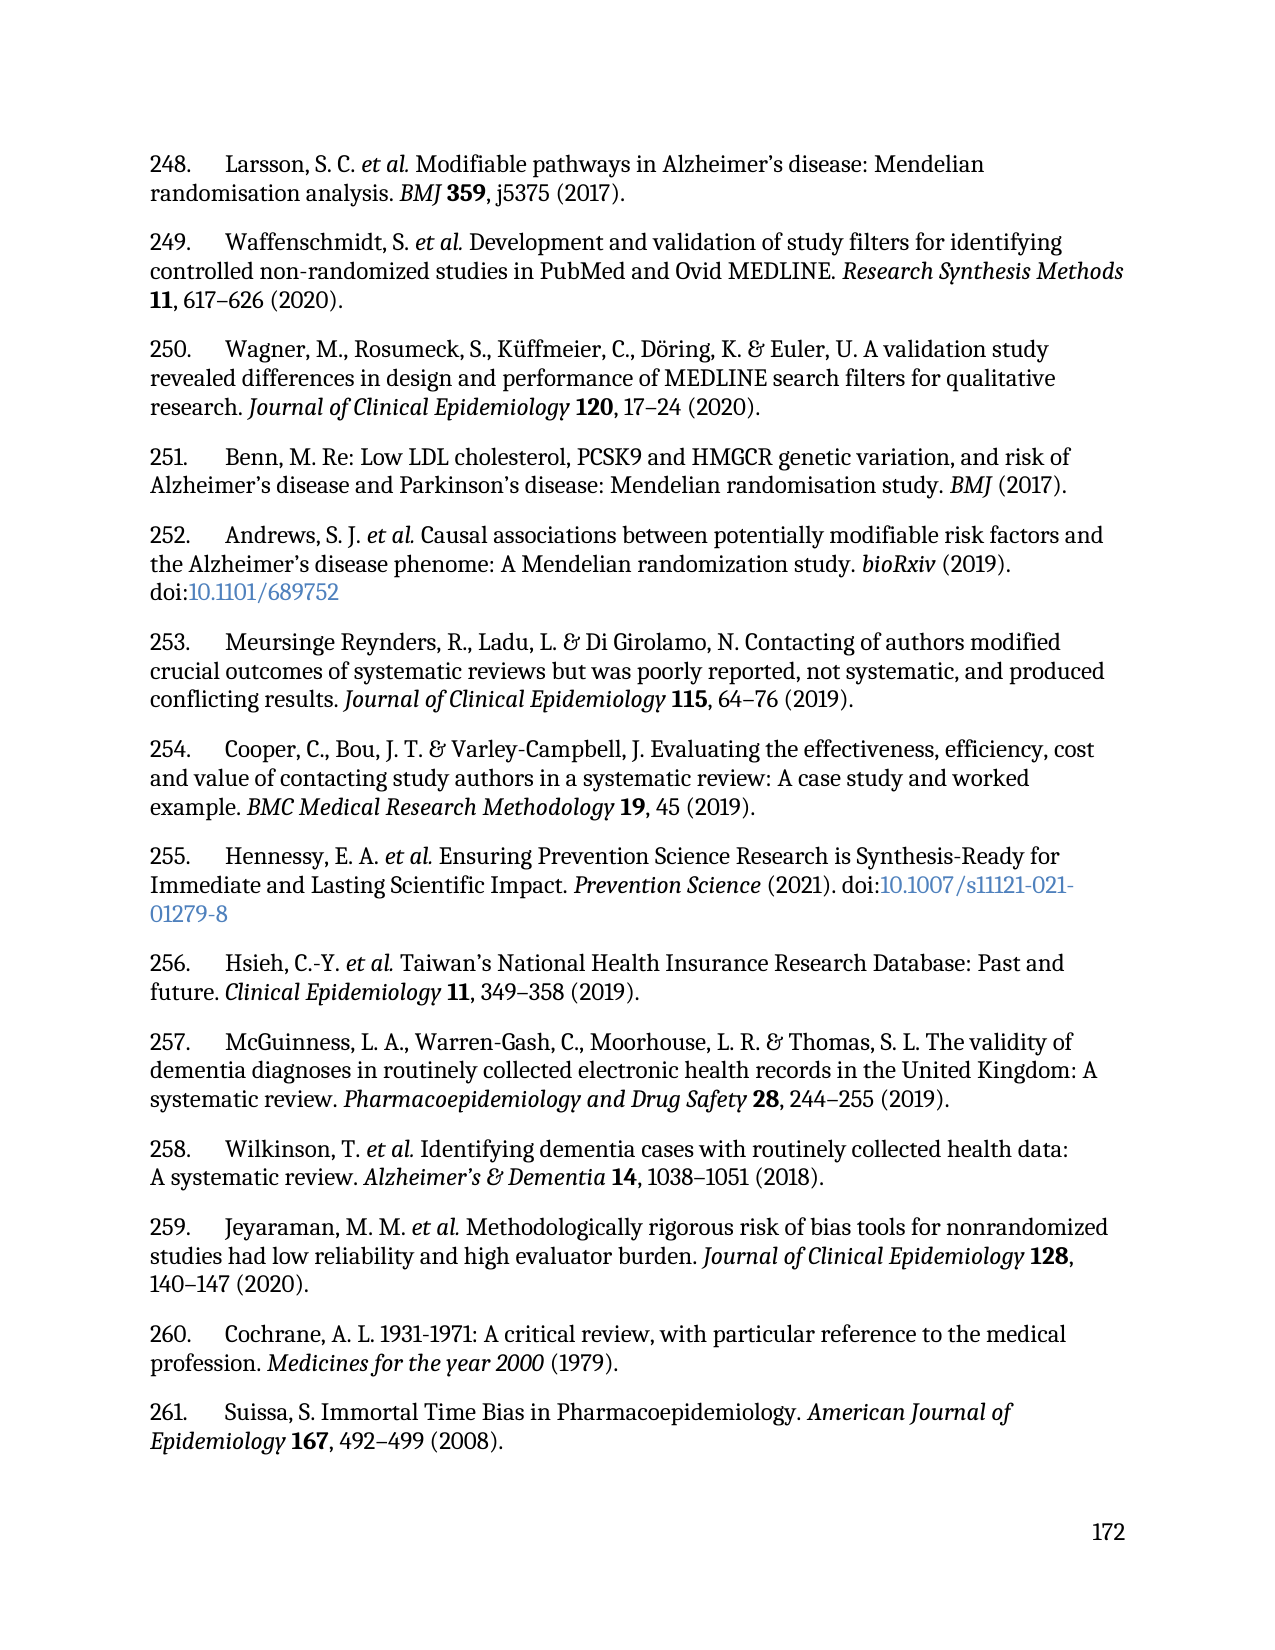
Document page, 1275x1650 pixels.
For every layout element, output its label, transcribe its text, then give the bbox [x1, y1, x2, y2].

text 251. Benn, M. Re: Low LDL cholesterol, PCSK9 and HMGCR genetic variation, and risk of Alzheimer’s disease and Parkinson’s disease: Mendelian randomisation study. BMJ (2017). [150, 442, 1125, 500]
text 250. Wagner, M., Rosumeck, S., Küffmeier, C., Döring, K. & Euler, U. A validation study revealed differences in design and performance of MEDLINE search filters for qualitative research. Journal of Clinical Epidemiology 120, 17–24 (2020). [150, 335, 1125, 422]
text 248. Larsson, S. C. et al. Modifiable pathways in Alzheimer’s disease: Mendelian randomisation analysis. BMJ 359, j5375 (2017). [150, 150, 1125, 207]
text 258. Wilkinson, T. et al. Identifying dementia cases with routinely collected health data: A systematic review. Alzheimer’s & Dementia 14, 1038–1051 (2018). [150, 1134, 1125, 1192]
text 255. Hennessy, E. A. et al. Ensuring Prevention Science Research is Synthesis-Ready for Immediate and Lasting Scientific Impact. Prevention Science (2021). doi:10.1007/s11121-021-01279-8 [150, 842, 1125, 928]
text 260. Cochrane, A. L. 1931-1971: A critical review, with particular reference to the medical profession. Medicines for the year 2000 (1979). [150, 1320, 1125, 1377]
text 252. Andrews, S. J. et al. Causal associations between potentially modifiable risk factors and the Alzheimer’s disease phenome: A Mendelian randomization study. bioRxiv (2019). doi:10.1101/689752 [150, 521, 1125, 607]
text 257. McGuinness, L. A., Warren-Gash, C., Moorhouse, L. R. & Thomas, S. L. The validity of dementia diagnoses in routinely collected electronic health records in the United Kingdom: A systematic review. Pharmacoepidemiology and Drug Safety 28, 244–255 (2019). [150, 1027, 1125, 1114]
text 253. Meursinge Reynders, R., Ladu, L. & Di Girolamo, N. Contacting of authors modified crucial outcomes of systematic reviews but was poorly reported, not systematic, and produced conflicting results. Journal of Clinical Epidemiology 115, 64–76 (2019). [150, 628, 1125, 714]
text 256. Hsieh, C.-Y. et al. Taiwan’s National Health Insurance Research Database: Past and future. Clinical Epidemiology 11, 349–358 (2019). [150, 949, 1125, 1007]
text 261. Suissa, S. Immortal Time Bias in Pharmacoepidemiology. American Journal of Epidemiology 167, 492–499 (2008). [150, 1398, 1125, 1456]
text 259. Jeyaraman, M. M. et al. Methodologically rigorous risk of bias tools for nonrandomized studies had low reliability and high evaluator burden. Journal of Clinical Epidemiology 128, 140–147 (2020). [150, 1213, 1125, 1299]
text 254. Cooper, C., Bou, J. T. & Varley-Campbell, J. Evaluating the effectiveness, efficiency, cost and value of contacting study authors in a systematic review: A case study and worked example. BMC Medical Research Methodology 19, 45 (2019). [150, 735, 1125, 821]
text 249. Waffenschmidt, S. et al. Development and validation of study filters for identifying controlled non-randomized studies in PubMed and Ovid MEDLINE. Research Synthesis Methods 11, 617–626 (2020). [150, 228, 1125, 314]
